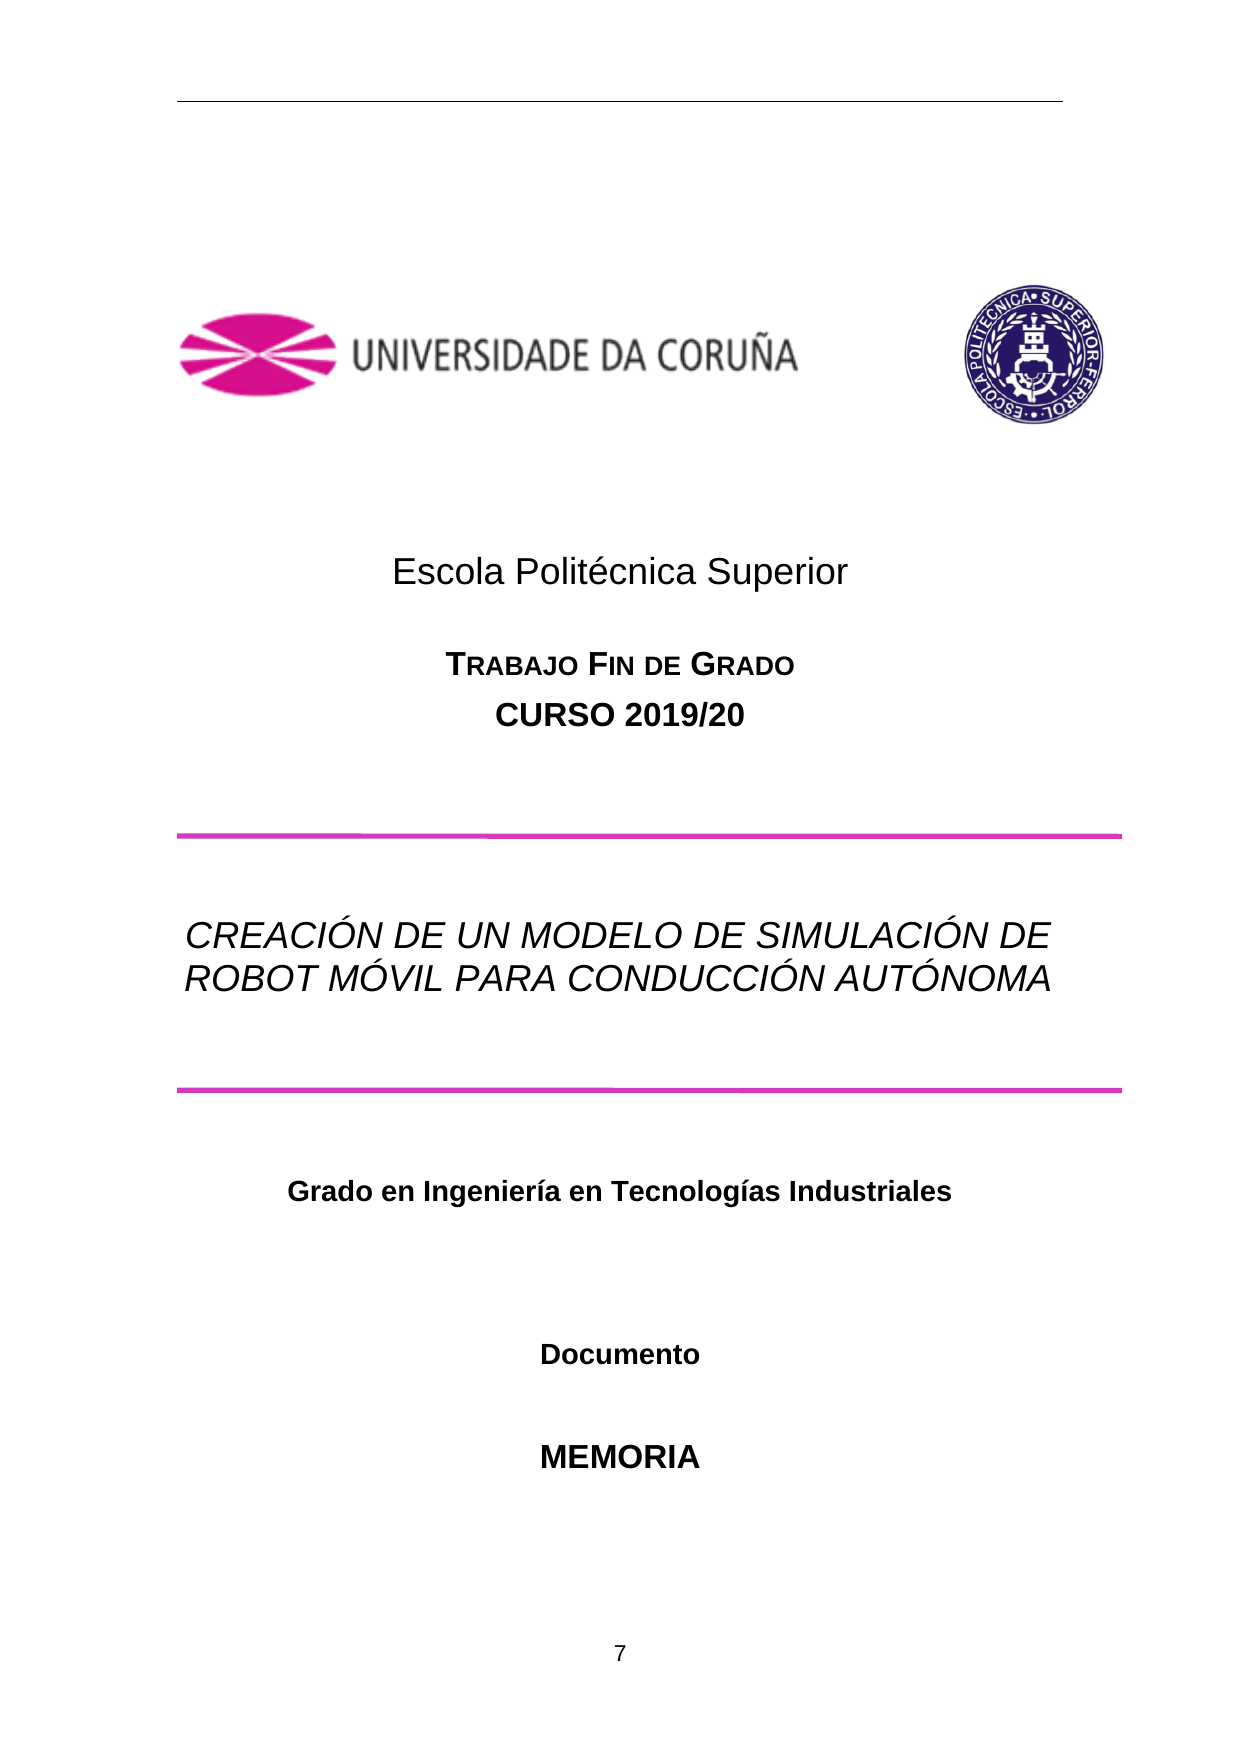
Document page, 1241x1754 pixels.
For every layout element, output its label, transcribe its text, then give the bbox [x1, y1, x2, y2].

text CURSO 2019/20 [177, 694, 1063, 733]
text Trabajo Fin de Grado [177, 644, 1063, 682]
text Grado en Ingeniería en Tecnologías Industriales [177, 1174, 1063, 1208]
picture [177, 311, 802, 400]
text Escola Politécnica Superior [177, 549, 1063, 592]
text Documento [177, 1337, 1063, 1371]
picture [956, 280, 1113, 428]
text CREACIÓN DE UN MODELO DE SIMULACIÓN DE ROBOT MÓVIL PARA CONDUCCIÓN AUTÓNOMA [177, 913, 1063, 999]
text MEMORIA [177, 1437, 1063, 1475]
